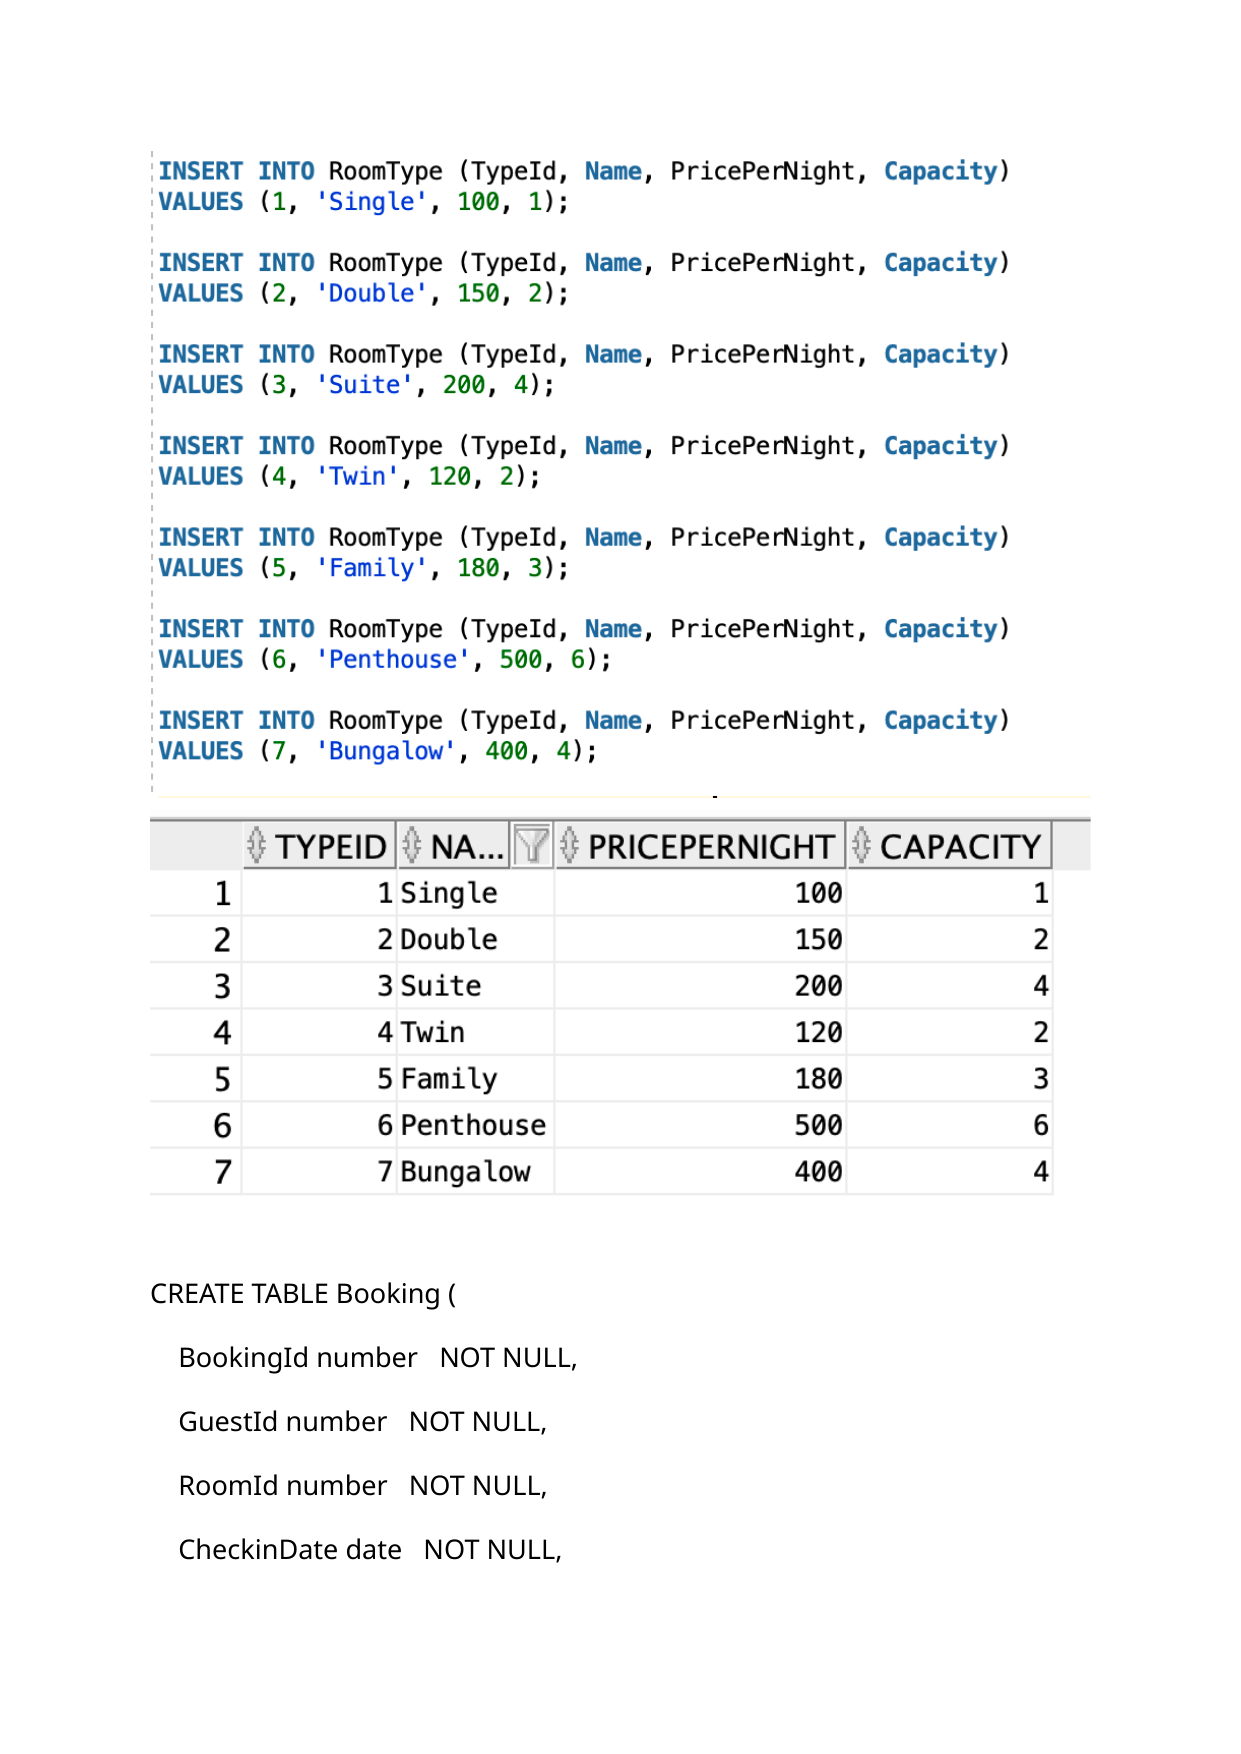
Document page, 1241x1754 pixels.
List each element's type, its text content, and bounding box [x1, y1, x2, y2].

text CREATE TABLE Booking ( [150, 1274, 1090, 1311]
picture [150, 150, 1091, 798]
text GuestId number NOT NULL, [150, 1403, 1090, 1439]
picture [150, 810, 1091, 1207]
text RoomId number NOT NULL, [150, 1467, 1090, 1503]
text BookingId number NOT NULL, [150, 1338, 1090, 1375]
text CheckinDate date NOT NULL, [150, 1531, 1090, 1568]
